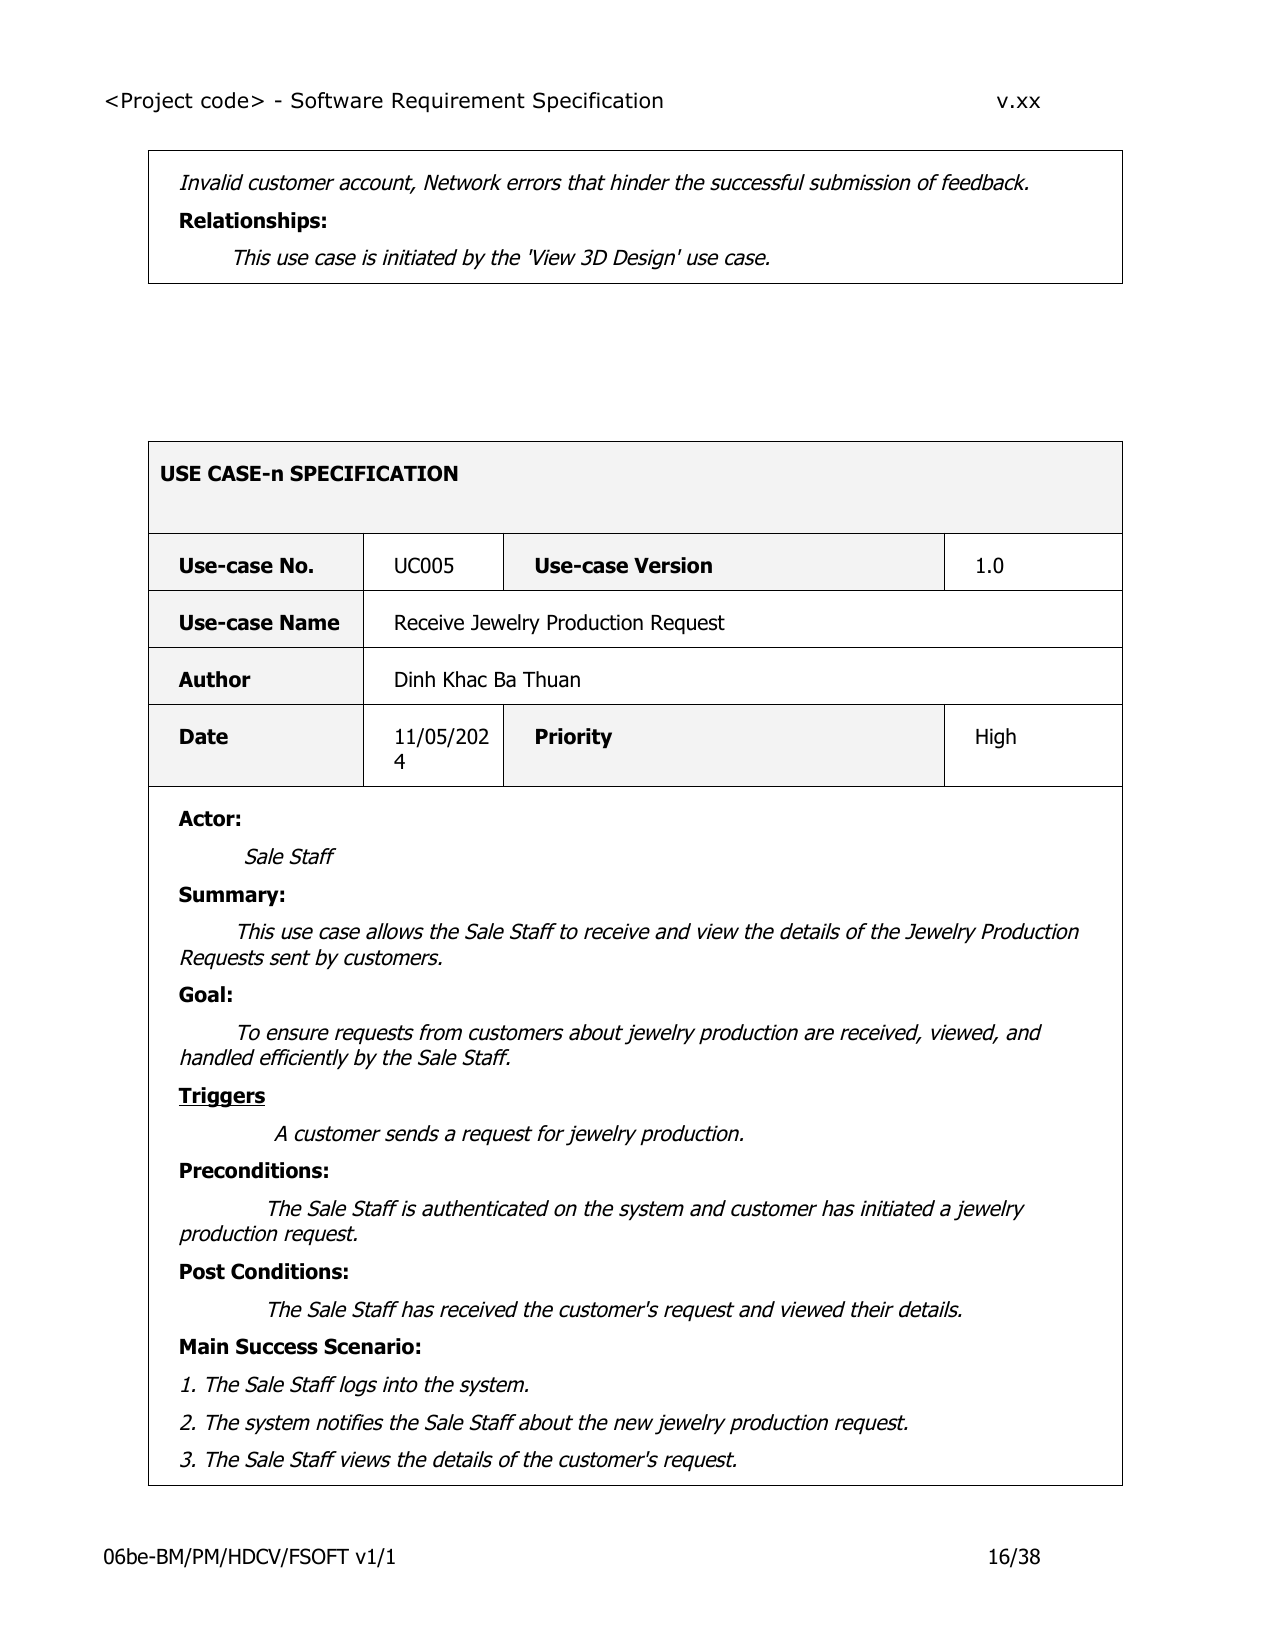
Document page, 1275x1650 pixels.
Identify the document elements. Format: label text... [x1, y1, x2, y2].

table_cell Dinh Khac Ba Thuan [364, 648, 1122, 704]
table_cell Receive Jewelry Production Request [364, 591, 1122, 647]
table_cell 11/05/2024 [364, 705, 503, 786]
table_cell High [945, 705, 1122, 786]
table_cell Priority [504, 705, 944, 786]
table_cell Use-case Version [504, 534, 944, 590]
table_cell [149, 787, 1122, 1484]
table_cell 1.0 [945, 534, 1122, 590]
table_cell Use-case Name [149, 591, 363, 647]
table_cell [149, 151, 1122, 282]
table_cell Use-case No. [149, 534, 363, 590]
table_header USE CASE-n SPECIFICATION [149, 442, 1122, 533]
table_cell Date [149, 705, 363, 786]
table_cell Author [149, 648, 363, 704]
table_cell UC005 [364, 534, 503, 590]
